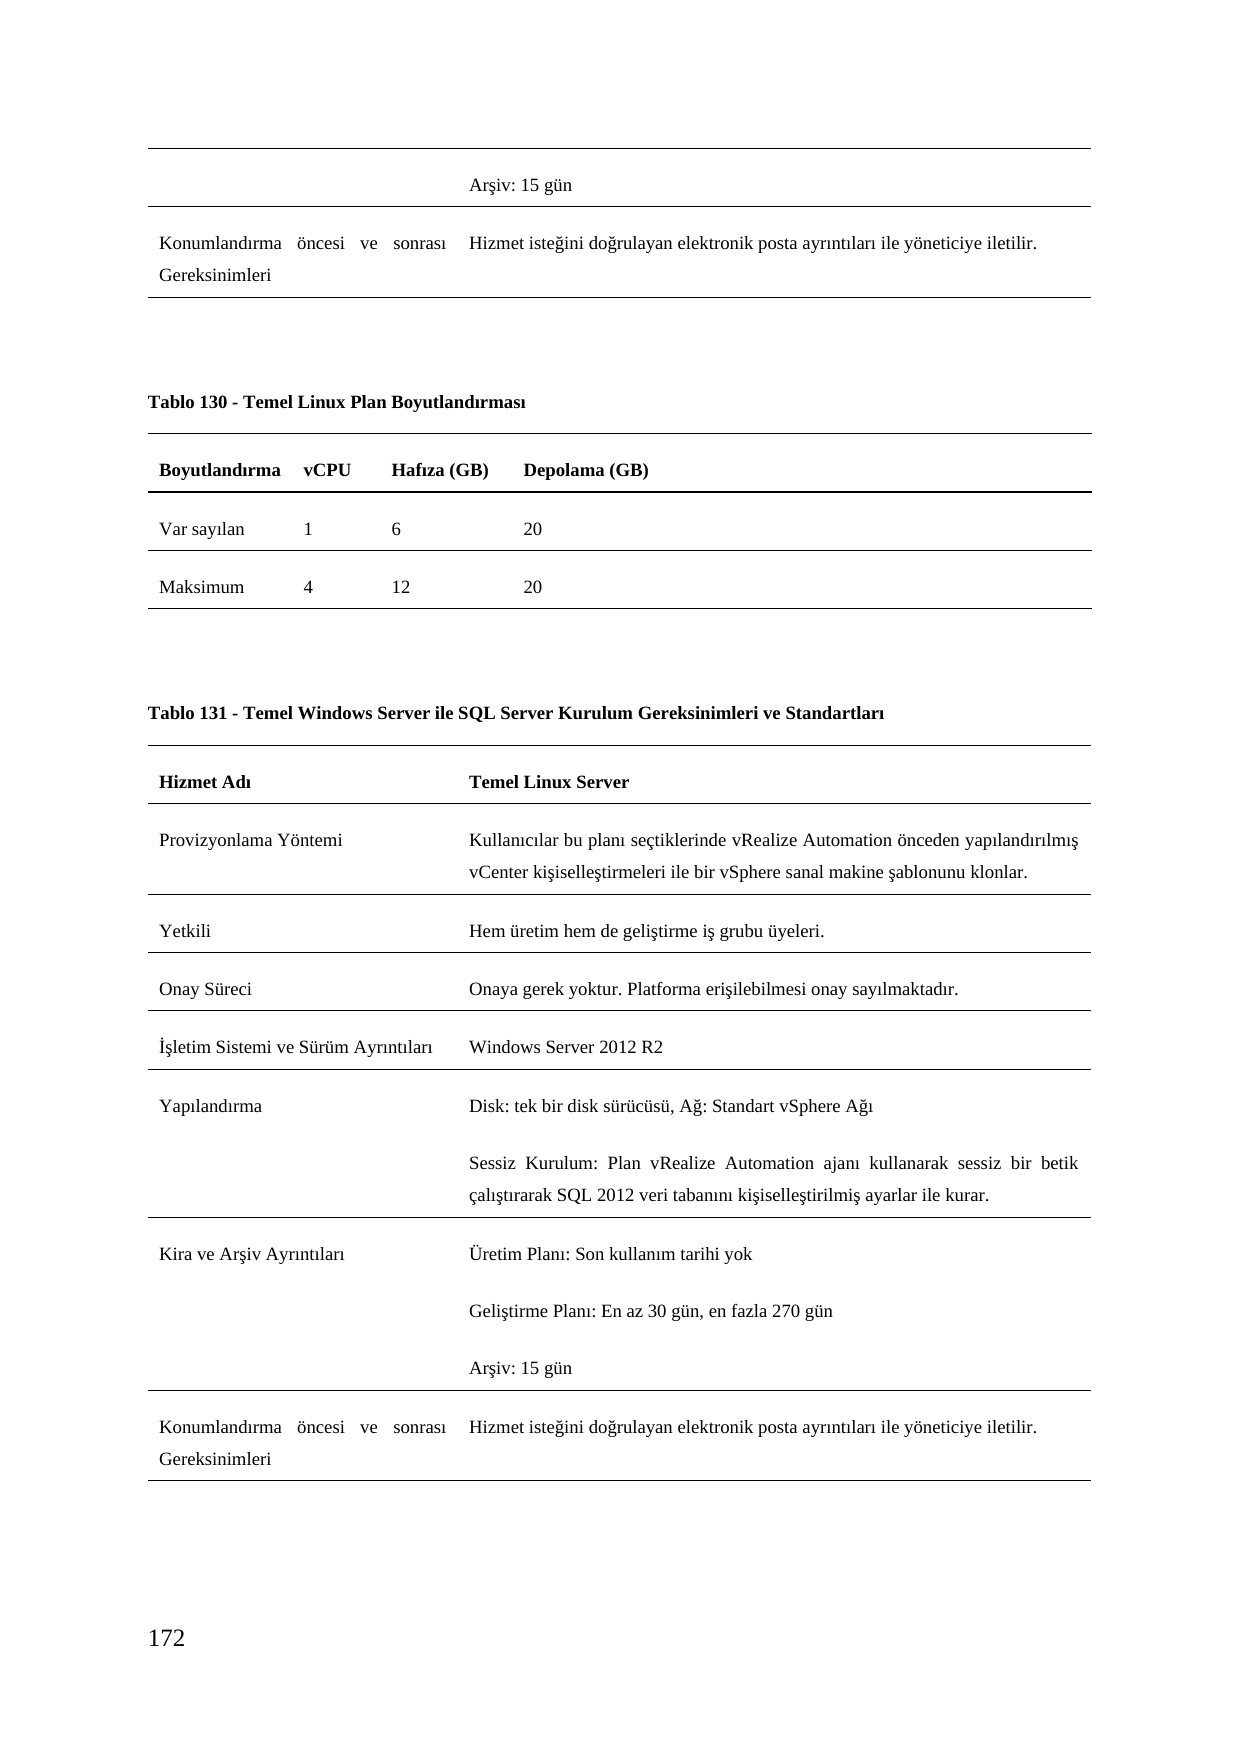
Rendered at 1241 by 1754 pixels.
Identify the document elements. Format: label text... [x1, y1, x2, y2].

text Tablo 130 - Temel Linux Plan Boyutlandırması [148, 391, 1093, 412]
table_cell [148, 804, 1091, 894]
text Tablo 131 - Temel Windows Server ile SQL Server Kurulum Gereksinimleri ve Standartları [148, 702, 1093, 724]
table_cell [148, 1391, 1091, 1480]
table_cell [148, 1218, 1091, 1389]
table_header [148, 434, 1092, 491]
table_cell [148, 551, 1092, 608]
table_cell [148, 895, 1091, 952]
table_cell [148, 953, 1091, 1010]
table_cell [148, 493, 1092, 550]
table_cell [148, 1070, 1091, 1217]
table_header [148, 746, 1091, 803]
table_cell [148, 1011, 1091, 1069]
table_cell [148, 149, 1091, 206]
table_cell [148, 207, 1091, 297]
